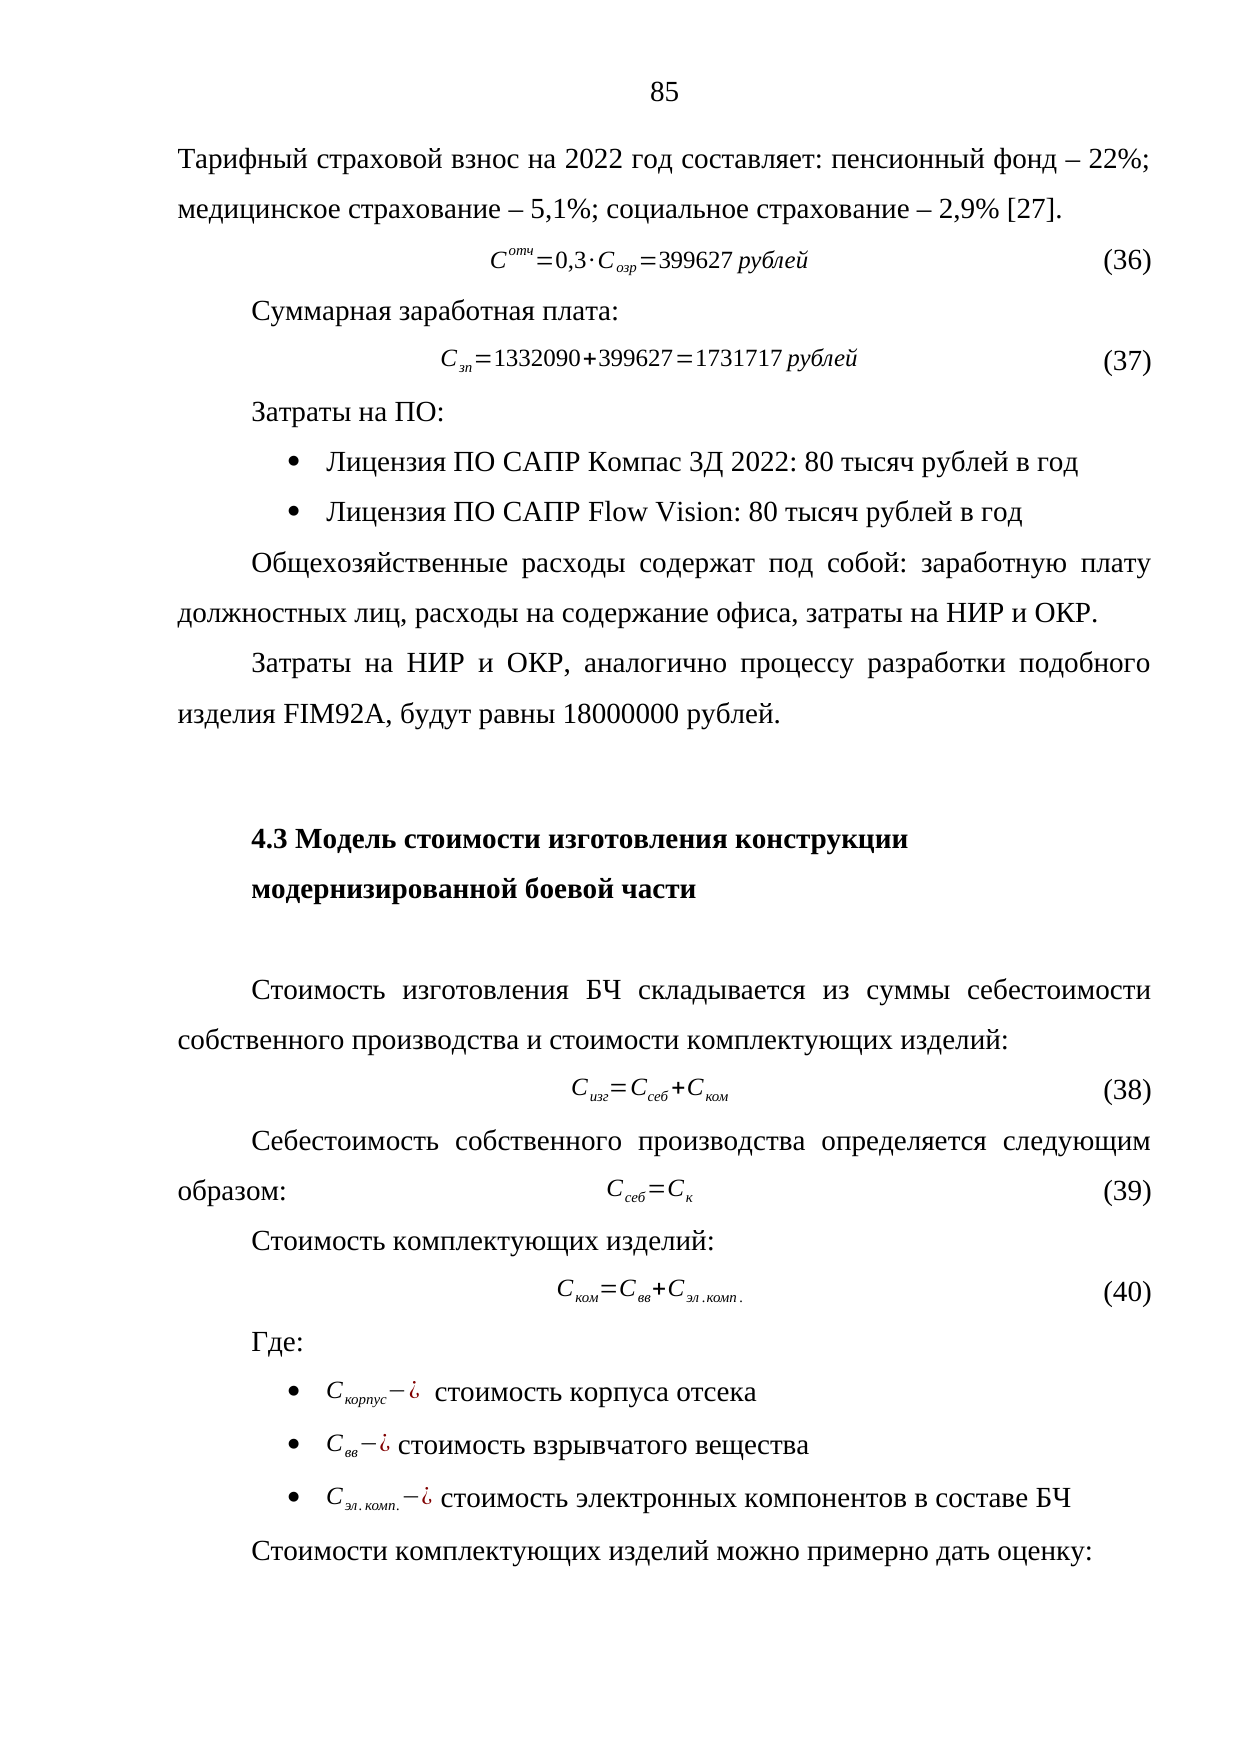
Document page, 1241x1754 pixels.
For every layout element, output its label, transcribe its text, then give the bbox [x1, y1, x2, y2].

text Суммарная заработная плата: [177, 293, 1152, 327]
text Стоимость изготовления БЧ складывается из суммы себестоимости собственного производства и стоимости комплектующих изделий: [177, 972, 1152, 1056]
text Стоимость комплектующих изделий: [177, 1223, 1152, 1257]
list стоимость корпуса отсека [288, 1374, 1152, 1410]
text Общехозяйственные расходы содержат под собой: заработную плату должностных лиц, расходы на содержание офиса, затраты на НИР и ОКР. [177, 545, 1152, 629]
text Стоимости комплектующих изделий можно примерно дать оценку: [177, 1533, 1152, 1566]
list Лицензия ПО САПР Flow Vision: 80 тысяч рублей в год [288, 494, 1152, 528]
text 4.3 Модель стоимости изготовления конструкции модернизированной боевой части [251, 821, 1152, 905]
text Себестоимость собственного производства определяется следующим образом: (39) [177, 1123, 1152, 1207]
list стоимость электронных компонентов в составе БЧ [288, 1480, 1152, 1516]
text (38) [177, 1072, 1152, 1106]
text Где: [177, 1324, 1152, 1358]
text Затраты на НИР и ОКР, аналогично процессу разработки подобного изделия FIM92A, будут равны 18000000 рублей. [177, 646, 1152, 729]
list стоимость взрывчатого вещества [288, 1427, 1152, 1463]
text (40) [177, 1274, 1152, 1307]
text (36) [177, 242, 1152, 276]
text Затраты на ПО: [177, 394, 1152, 427]
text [177, 141, 1152, 225]
text (37) [177, 343, 1152, 377]
list Лицензия ПО САПР Компас 3Д 2022: 80 тысяч рублей в год [288, 444, 1152, 478]
